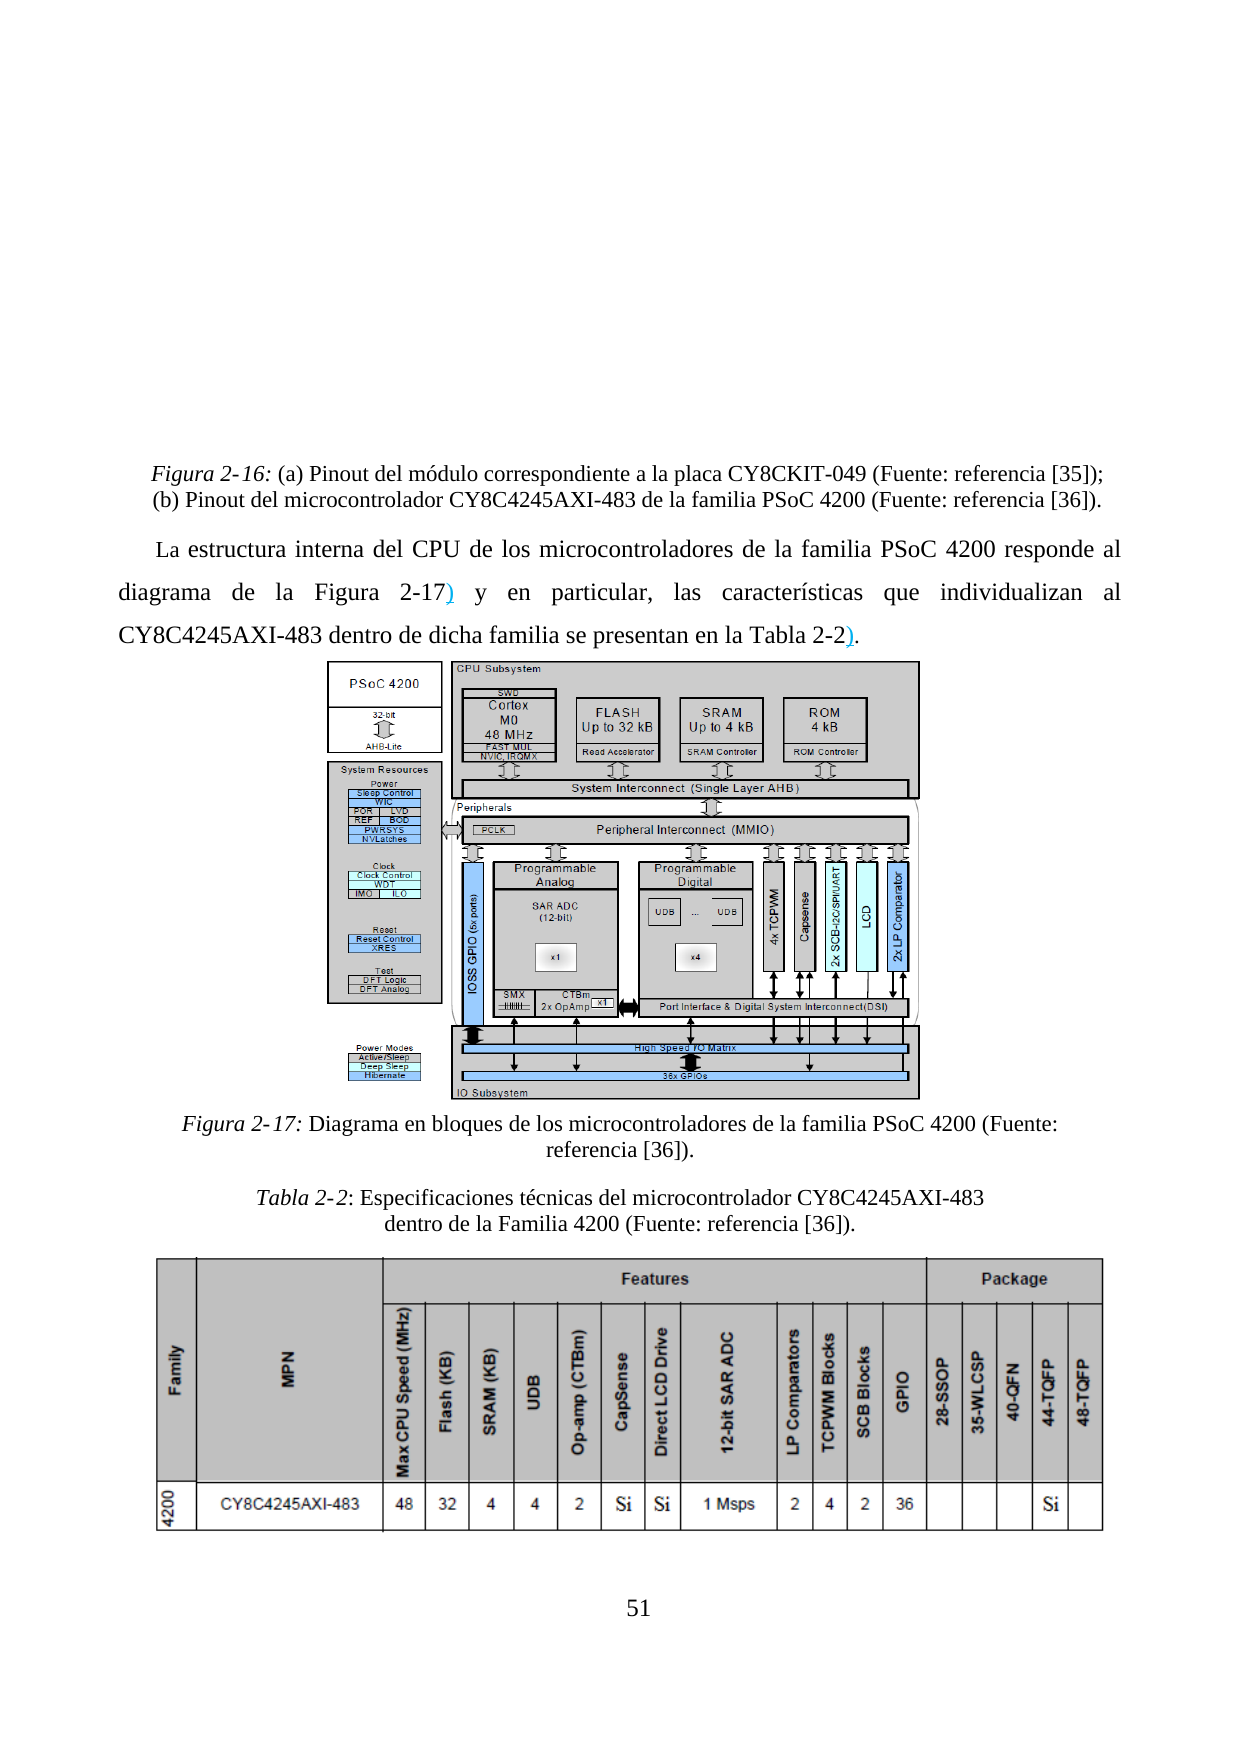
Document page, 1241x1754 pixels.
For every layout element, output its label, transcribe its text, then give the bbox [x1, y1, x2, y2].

picture [315, 653, 925, 1109]
picture [155, 1257, 1106, 1535]
